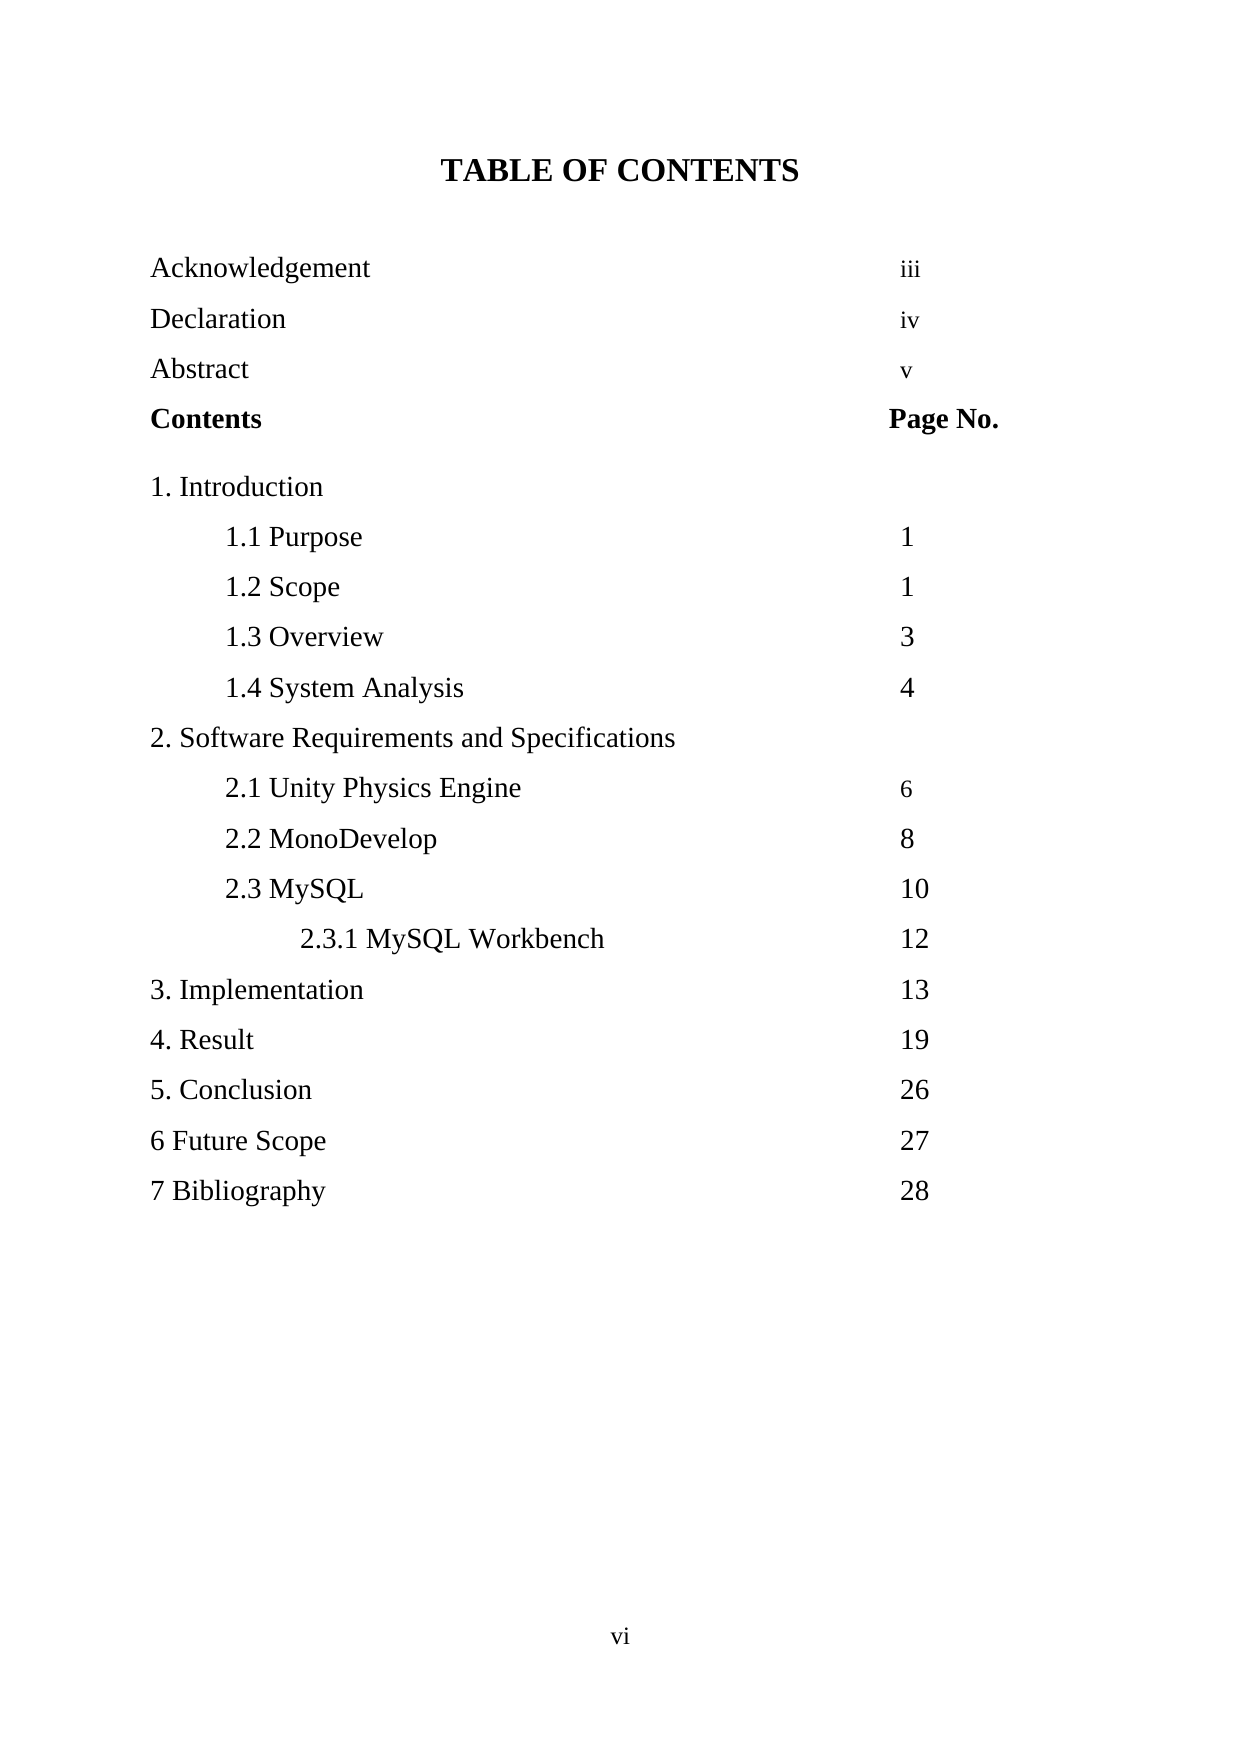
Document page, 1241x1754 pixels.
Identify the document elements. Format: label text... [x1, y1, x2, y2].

text 4. Result 19 [150, 1022, 1090, 1056]
text 6 Future Scope 27 [150, 1123, 1090, 1156]
text Declaration iv [150, 301, 1090, 334]
text 1.4 System Analysis 4 [150, 670, 1090, 703]
text 2.1 Unity Physics Engine 6 [150, 771, 1090, 804]
text 2. Software Requirements and Specifications [150, 720, 1090, 754]
text 5. Conclusion 26 [150, 1072, 1090, 1106]
text 7 Bibliography 28 [150, 1173, 1090, 1257]
text 1.1 Purpose 1 [150, 519, 1090, 552]
text 1.3 Overview 3 [150, 619, 1090, 653]
text TABLE OF CONTENTS [150, 150, 1090, 188]
text 3. Implementation 13 [150, 972, 1090, 1005]
text Contents Page No. [150, 402, 1090, 435]
text 1.2 Scope 1 [150, 569, 1090, 603]
text Abstract v [150, 351, 1090, 385]
text 2.3 MySQL 10 [150, 871, 1090, 905]
text 2.3.1 MySQL Workbench 12 [150, 921, 1090, 955]
text Acknowledgement iii [150, 251, 1090, 284]
text 1. Introduction [150, 469, 1090, 502]
text 2.2 MonoDevelop 8 [150, 821, 1090, 854]
